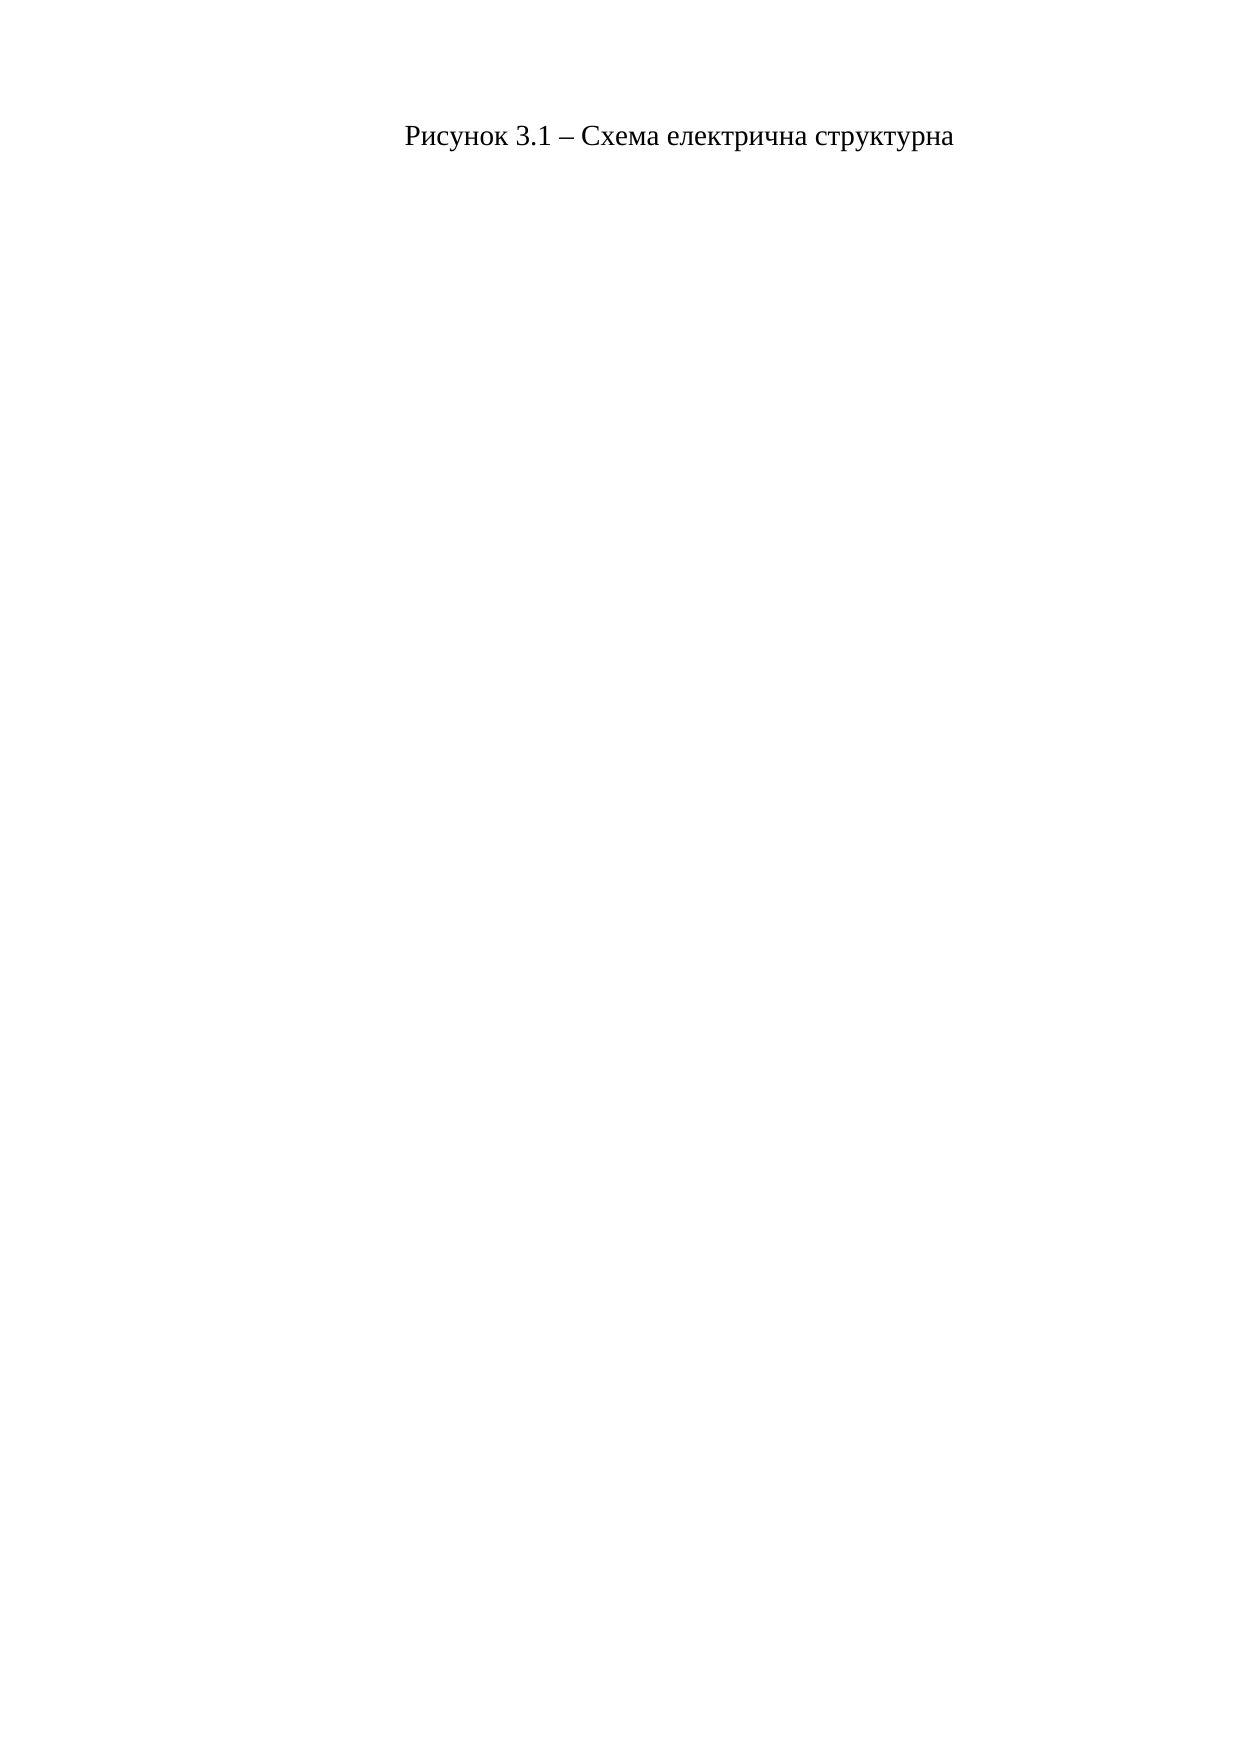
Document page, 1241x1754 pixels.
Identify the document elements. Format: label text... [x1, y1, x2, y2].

text Рисунок 3.1 – Схема електрична структурна [177, 118, 1181, 152]
